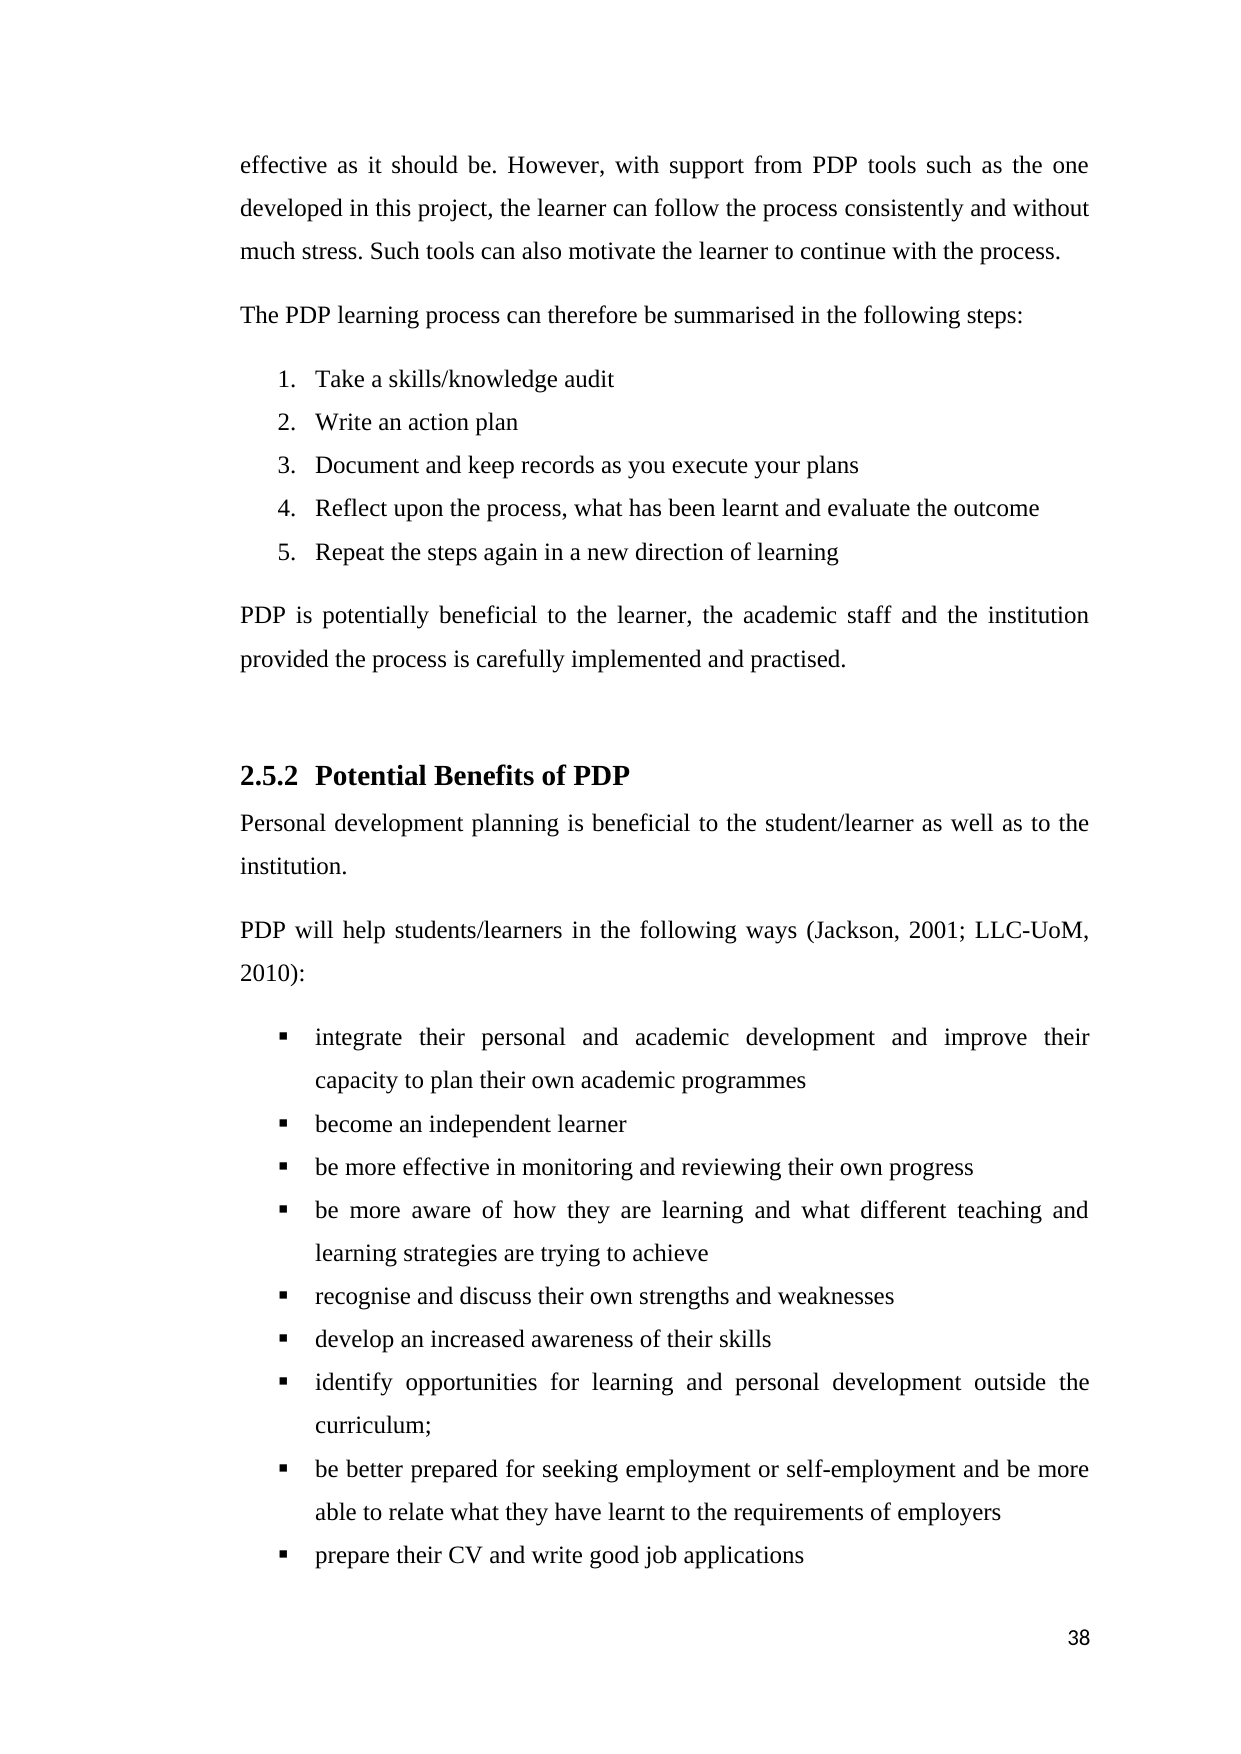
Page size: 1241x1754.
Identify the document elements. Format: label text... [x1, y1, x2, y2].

list prepare their CV and write good job applications [277, 1540, 1090, 1569]
list be better prepared for seeking employment or self-employment and be more able to relate what they have learnt to the requirements of employers [277, 1454, 1090, 1526]
list recognise and discuss their own strengths and weaknesses [277, 1281, 1090, 1310]
list Reflect upon the process, what has been learnt and evaluate the outcome [277, 493, 1090, 522]
list Take a skills/knowledge audit [277, 364, 1090, 393]
list integrate their personal and academic development and improve their capacity to plan their own academic programmes [277, 1022, 1090, 1094]
list be more aware of how they are learning and what different teaching and learning strategies are trying to achieve [277, 1195, 1090, 1267]
list Document and keep records as you execute your plans [277, 450, 1090, 479]
list Write an action plan [277, 407, 1090, 436]
list develop an increased awareness of their skills [277, 1324, 1090, 1353]
list be more effective in monitoring and reviewing their own progress [277, 1152, 1090, 1181]
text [240, 150, 1090, 265]
text Personal development planning is beneficial to the student/learner as well as to the institution. [240, 808, 1090, 880]
list Repeat the steps again in a new direction of learning [277, 537, 1090, 565]
text PDP is potentially beneficial to the learner, the academic staff and the institution provided the process is carefully implemented and practised. [240, 601, 1090, 672]
text PDP will help students/learners in the following ways (Jackson, 2001; LLC-UoM, 2010): [240, 915, 1090, 987]
subtitle 2.5.2 Potential Benefits of PDP [240, 708, 1090, 792]
list become an independent learner [277, 1109, 1090, 1137]
text The PDP learning process can therefore be summarised in the following steps: [240, 300, 1090, 329]
list identify opportunities for learning and personal development outside the curriculum; [277, 1367, 1090, 1439]
